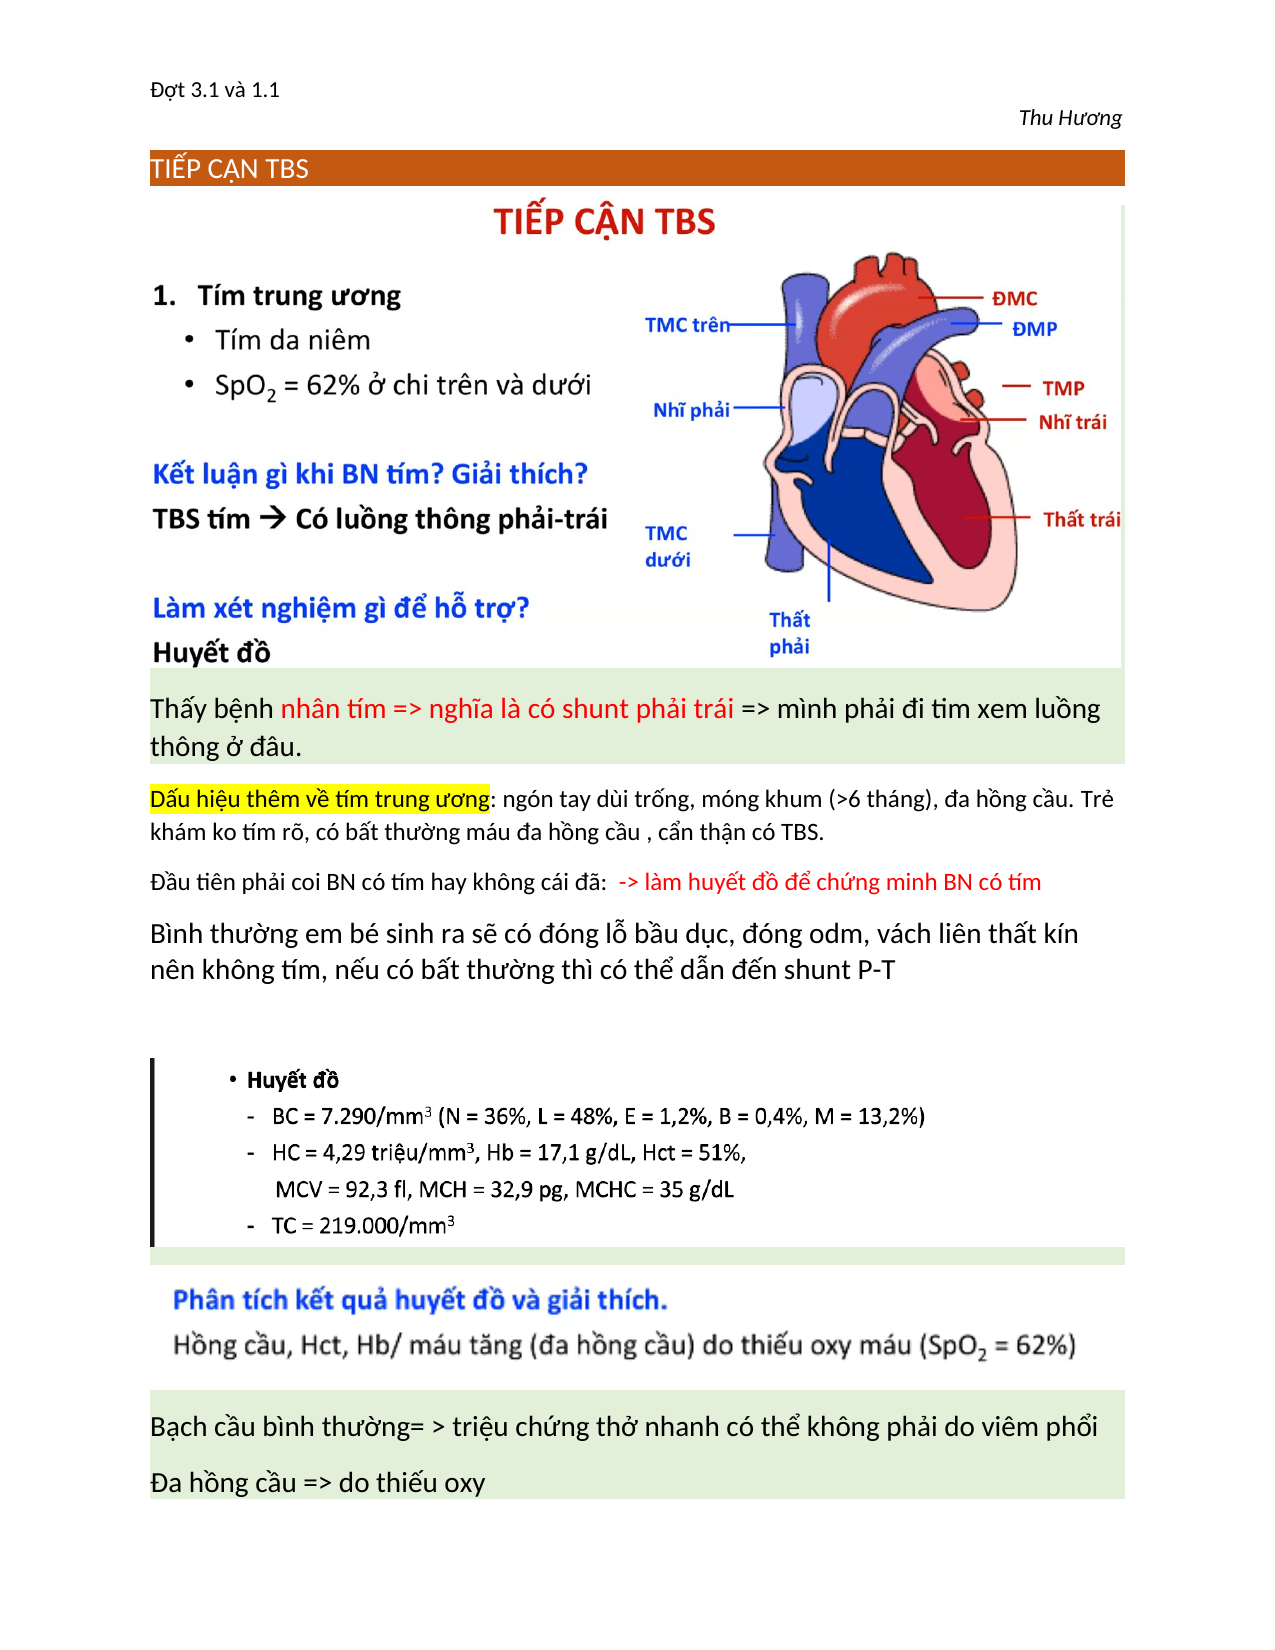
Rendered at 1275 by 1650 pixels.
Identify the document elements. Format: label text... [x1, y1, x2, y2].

text TIẾP CẬN TBS [150, 150, 1125, 186]
text Đa hồng cầu => do thiếu oxy [150, 1464, 1125, 1499]
picture [150, 196, 1122, 668]
picture [150, 1058, 1125, 1247]
picture [150, 1265, 1125, 1390]
text Đầu tiên phải coi BN có tím hay không cái đã: -> làm huyết đồ để chứng minh BN có tím [150, 866, 1125, 896]
text Dấu hiệu thêm về tím trung ương: ngón tay dùi trống, móng khum (>6 tháng), đa hồng cầu. Trẻ khám ko tím rõ, có bất thường máu đa hồng cầu , cẩn thận có TBS. [150, 783, 1125, 847]
text Bạch cầu bình thường= > triệu chứng thở nhanh có thể không phải do viêm phổi [150, 1408, 1125, 1444]
text Bình thường em bé sinh ra sẽ có đóng lỗ bầu dục, đóng odm, vách liên thất kín nên không tím, nếu có bất thường thì có thể dẫn đến shunt P-T [150, 916, 1125, 987]
